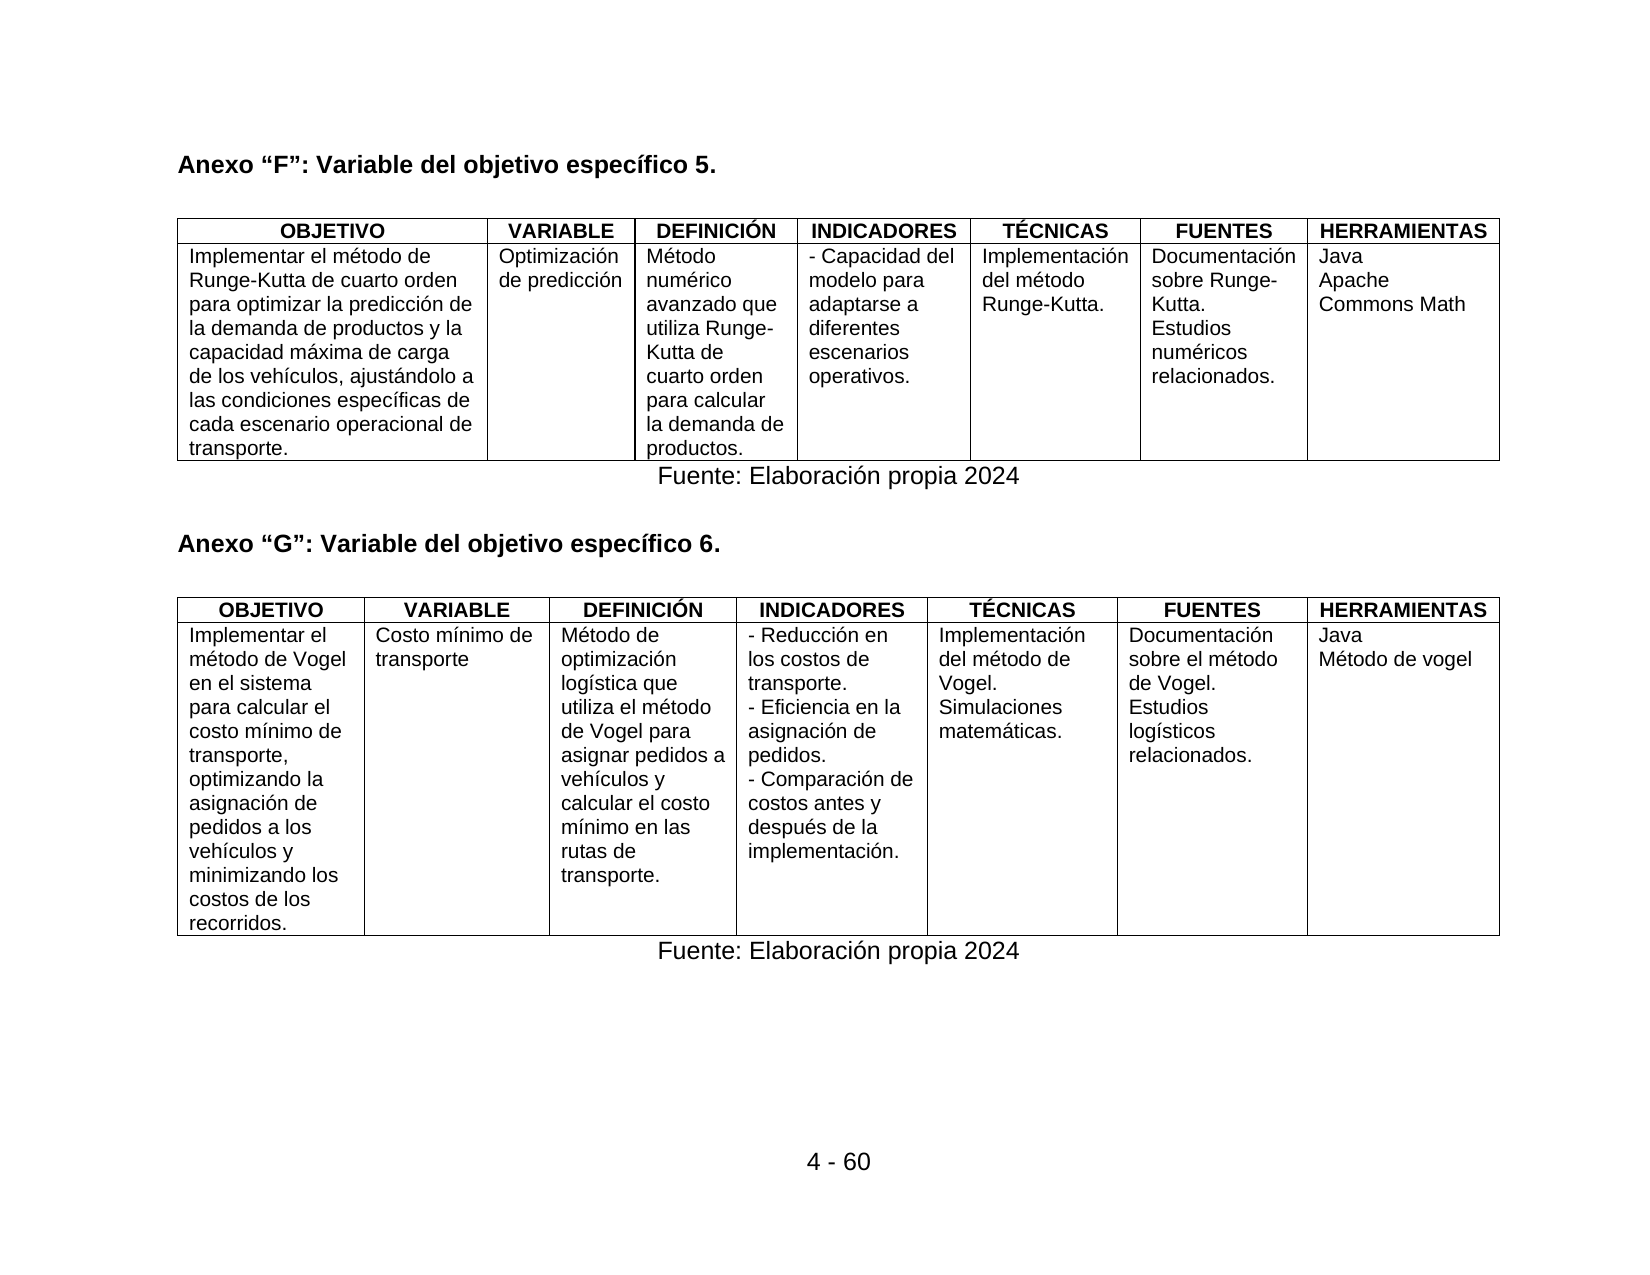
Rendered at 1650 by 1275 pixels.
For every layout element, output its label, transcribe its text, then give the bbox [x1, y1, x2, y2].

table_cell Optimización de predicción [488, 244, 634, 460]
table_header TÉCNICAS [928, 598, 1117, 622]
table_header INDICADORES [737, 598, 927, 622]
table_cell Documentación sobre Runge-Kutta. Estudios numéricos relacionados. [1141, 244, 1307, 460]
table_cell Implementación del método de Vogel. Simulaciones matemáticas. [928, 623, 1117, 934]
table_cell Java Método de vogel [1308, 623, 1499, 934]
table_cell - Capacidad del modelo para adaptarse a diferentes escenarios operativos. [798, 244, 970, 460]
table_header FUENTES [1141, 219, 1307, 243]
table_header VARIABLE [365, 598, 549, 622]
table_cell - Reducción en los costos de transporte. - Eficiencia en la asignación de pedidos. - Comparación de costos antes y después de la implementación. [737, 623, 927, 934]
table_header INDICADORES [798, 219, 970, 243]
table_header VARIABLE [488, 219, 634, 243]
table_header TÉCNICAS [971, 219, 1140, 243]
text Fuente: Elaboración propia 2024 [177, 461, 1500, 489]
table_header DEFINICIÓN [550, 598, 736, 622]
table_header DEFINICIÓN [636, 219, 797, 243]
table_header FUENTES [1118, 598, 1307, 622]
text Anexo “F”: Variable del objetivo específico 5. [177, 150, 1500, 179]
table_header OBJETIVO [178, 598, 364, 622]
table_cell Implementación del método Runge-Kutta. [971, 244, 1140, 460]
table_header OBJETIVO [178, 219, 487, 243]
text Anexo “G”: Variable del objetivo específico 6. [177, 529, 1500, 558]
table_header HERRAMIENTAS [1308, 219, 1499, 243]
table_cell Implementar el método de Vogel en el sistema para calcular el costo mínimo de transporte, optimizando la asignación de pedidos a los vehículos y minimizando los costos de los recorridos. [178, 623, 364, 934]
table_header HERRAMIENTAS [1308, 598, 1499, 622]
text Fuente: Elaboración propia 2024 [177, 936, 1500, 964]
table_cell Implementar el método de Runge-Kutta de cuarto orden para optimizar la predicción de la demanda de productos y la capacidad máxima de carga de los vehículos, ajustándolo a las condiciones específicas de cada escenario operacional de transporte. [178, 244, 487, 460]
table_cell Documentación sobre el método de Vogel. Estudios logísticos relacionados. [1118, 623, 1307, 934]
table_cell Costo mínimo de transporte [365, 623, 549, 934]
table_cell Java Apache Commons Math [1308, 244, 1499, 460]
table_cell Método numérico avanzado que utiliza Runge-Kutta de cuarto orden para calcular la demanda de productos. [636, 244, 797, 460]
table_cell Método de optimización logística que utiliza el método de Vogel para asignar pedidos a vehículos y calcular el costo mínimo en las rutas de transporte. [550, 623, 736, 934]
